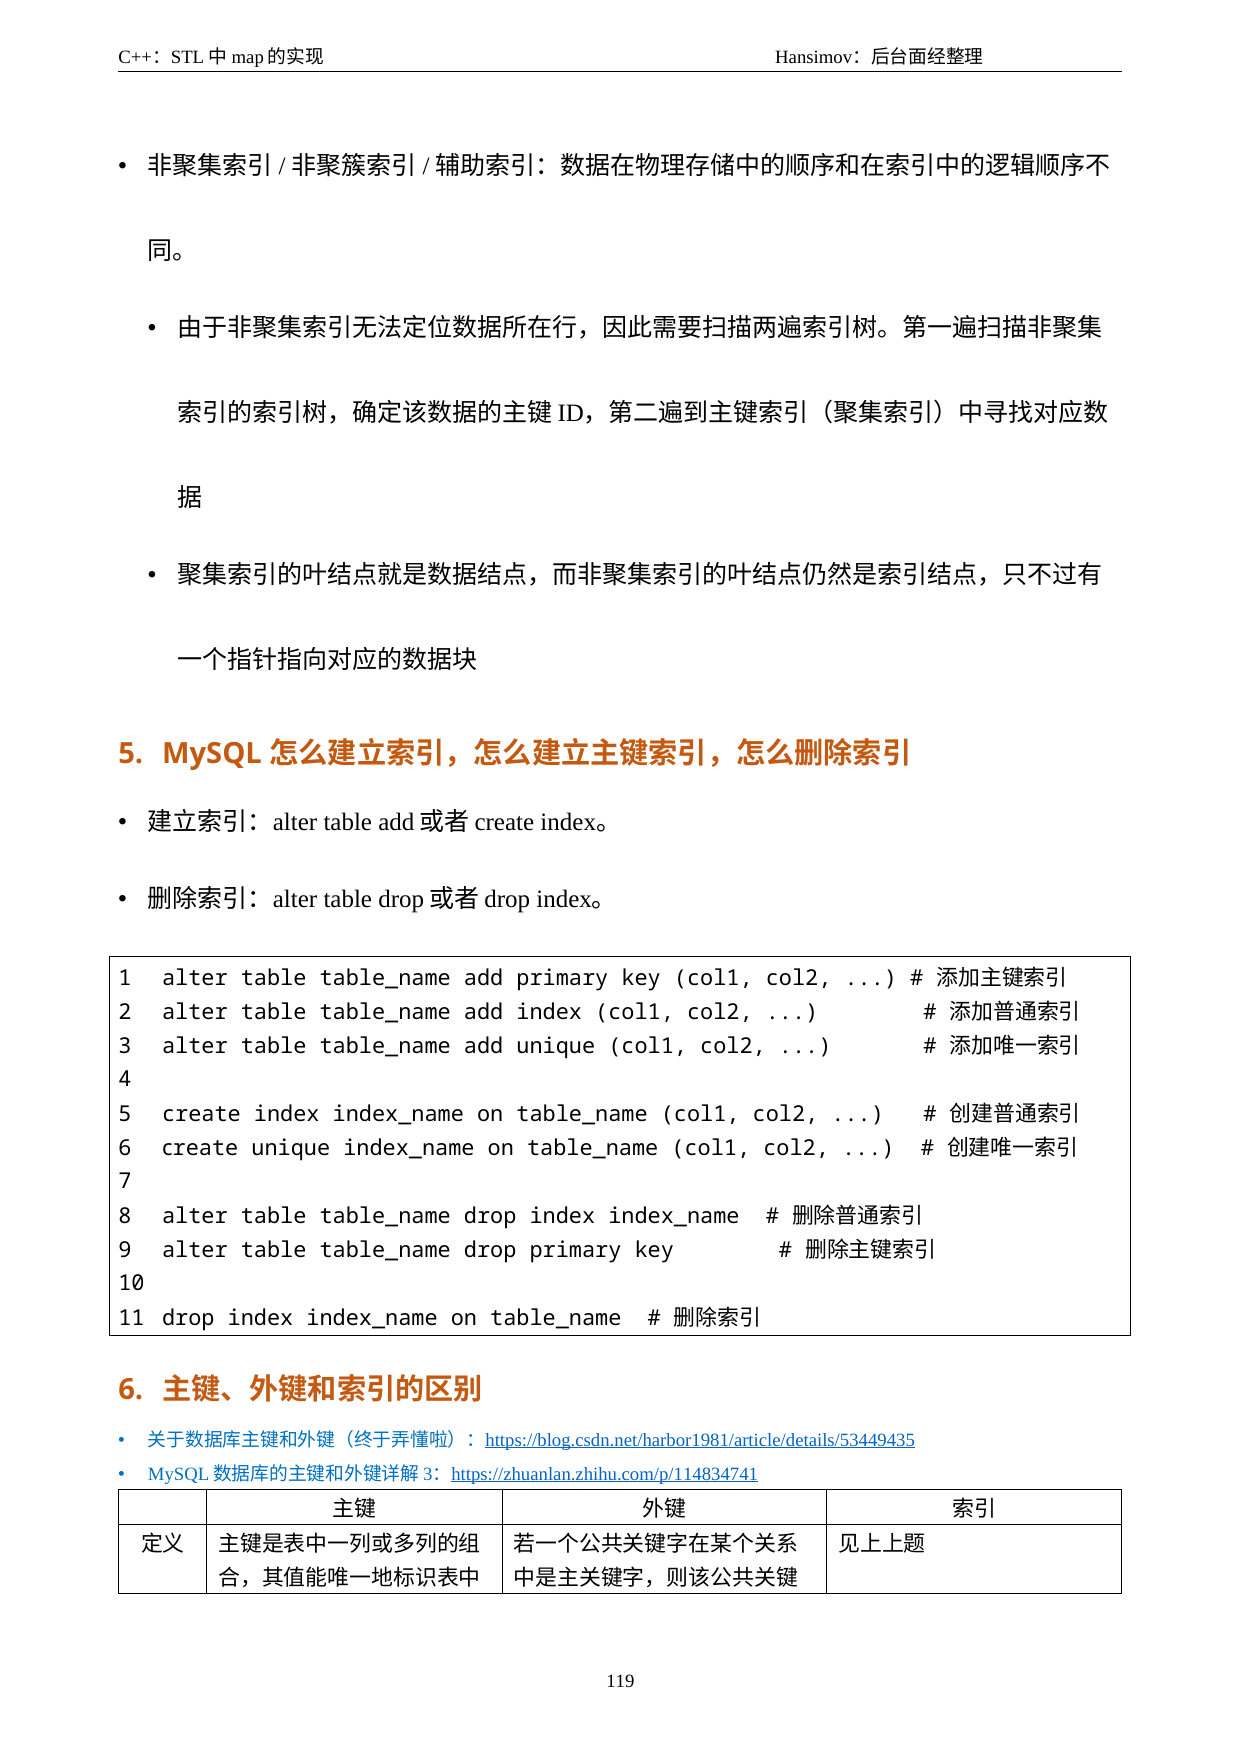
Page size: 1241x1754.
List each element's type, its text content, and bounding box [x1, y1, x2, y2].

table_header 主键 [207, 1490, 502, 1524]
list create unique index_name on table_name (col1, col2, ...) # 创建唯一索引 [118, 1129, 1122, 1163]
table_header 外键 [503, 1490, 826, 1524]
list create index index_name on table_name (col1, col2, ...) # 创建普通索引 [118, 1095, 1122, 1129]
table_header 索引 [827, 1490, 1121, 1524]
text 由于非聚集索引无法定位数据所在行，因此需要扫描两遍索引树。第一遍扫描非聚集索引的索引树，确定该数据的主键ID，第二遍到主键索引（聚集索引）中寻找对应数据 [148, 292, 1122, 529]
text 删除索引：alter table drop或者drop index。 [118, 862, 1122, 930]
subtitle 主键、外键和索引的区别 [118, 1353, 1122, 1421]
table_cell 见上上题 [827, 1525, 1121, 1593]
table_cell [503, 1525, 826, 1593]
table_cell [207, 1525, 502, 1593]
text 聚集索引的叶结点就是数据结点，而非聚集索引的叶结点仍然是索引结点，只不过有一个指针指向对应的数据块 [148, 538, 1122, 691]
subtitle MySQL 怎么建立索引，怎么建立主键索引，怎么删除索引 [118, 717, 1097, 785]
text 建立索引：alter table add或者create index。 [118, 785, 1122, 853]
list alter table table_name drop index index_name # 删除普通索引 [118, 1197, 1122, 1231]
table_header [119, 1490, 206, 1524]
list alter table table_name add index (col1, col2, ...) # 添加普通索引 [118, 993, 1122, 1027]
text 非聚集索引 / 非聚簇索引 / 辅助索引：数据在物理存储中的顺序和在索引中的逻辑顺序不同。 [118, 130, 1122, 283]
list drop index index_name on table_name # 删除索引 [110, 1296, 1130, 1335]
text MySQL数据库的主键和外键详解3：https://zhuanlan.zhihu.com/p/114834741 [118, 1455, 1122, 1489]
text 关于数据库主键和外键（终于弄懂啦）：https://blog.csdn.net/harbor1981/article/details/53449435 [118, 1421, 1122, 1455]
table_cell 定义 [119, 1525, 206, 1593]
list alter table table_name drop primary key # 删除主键索引 [118, 1231, 1122, 1265]
list alter table table_name add primary key (col1, col2, ...) # 添加主键索引 [110, 957, 1130, 993]
list alter table table_name add unique (col1, col2, ...) # 添加唯一索引 [118, 1027, 1122, 1061]
